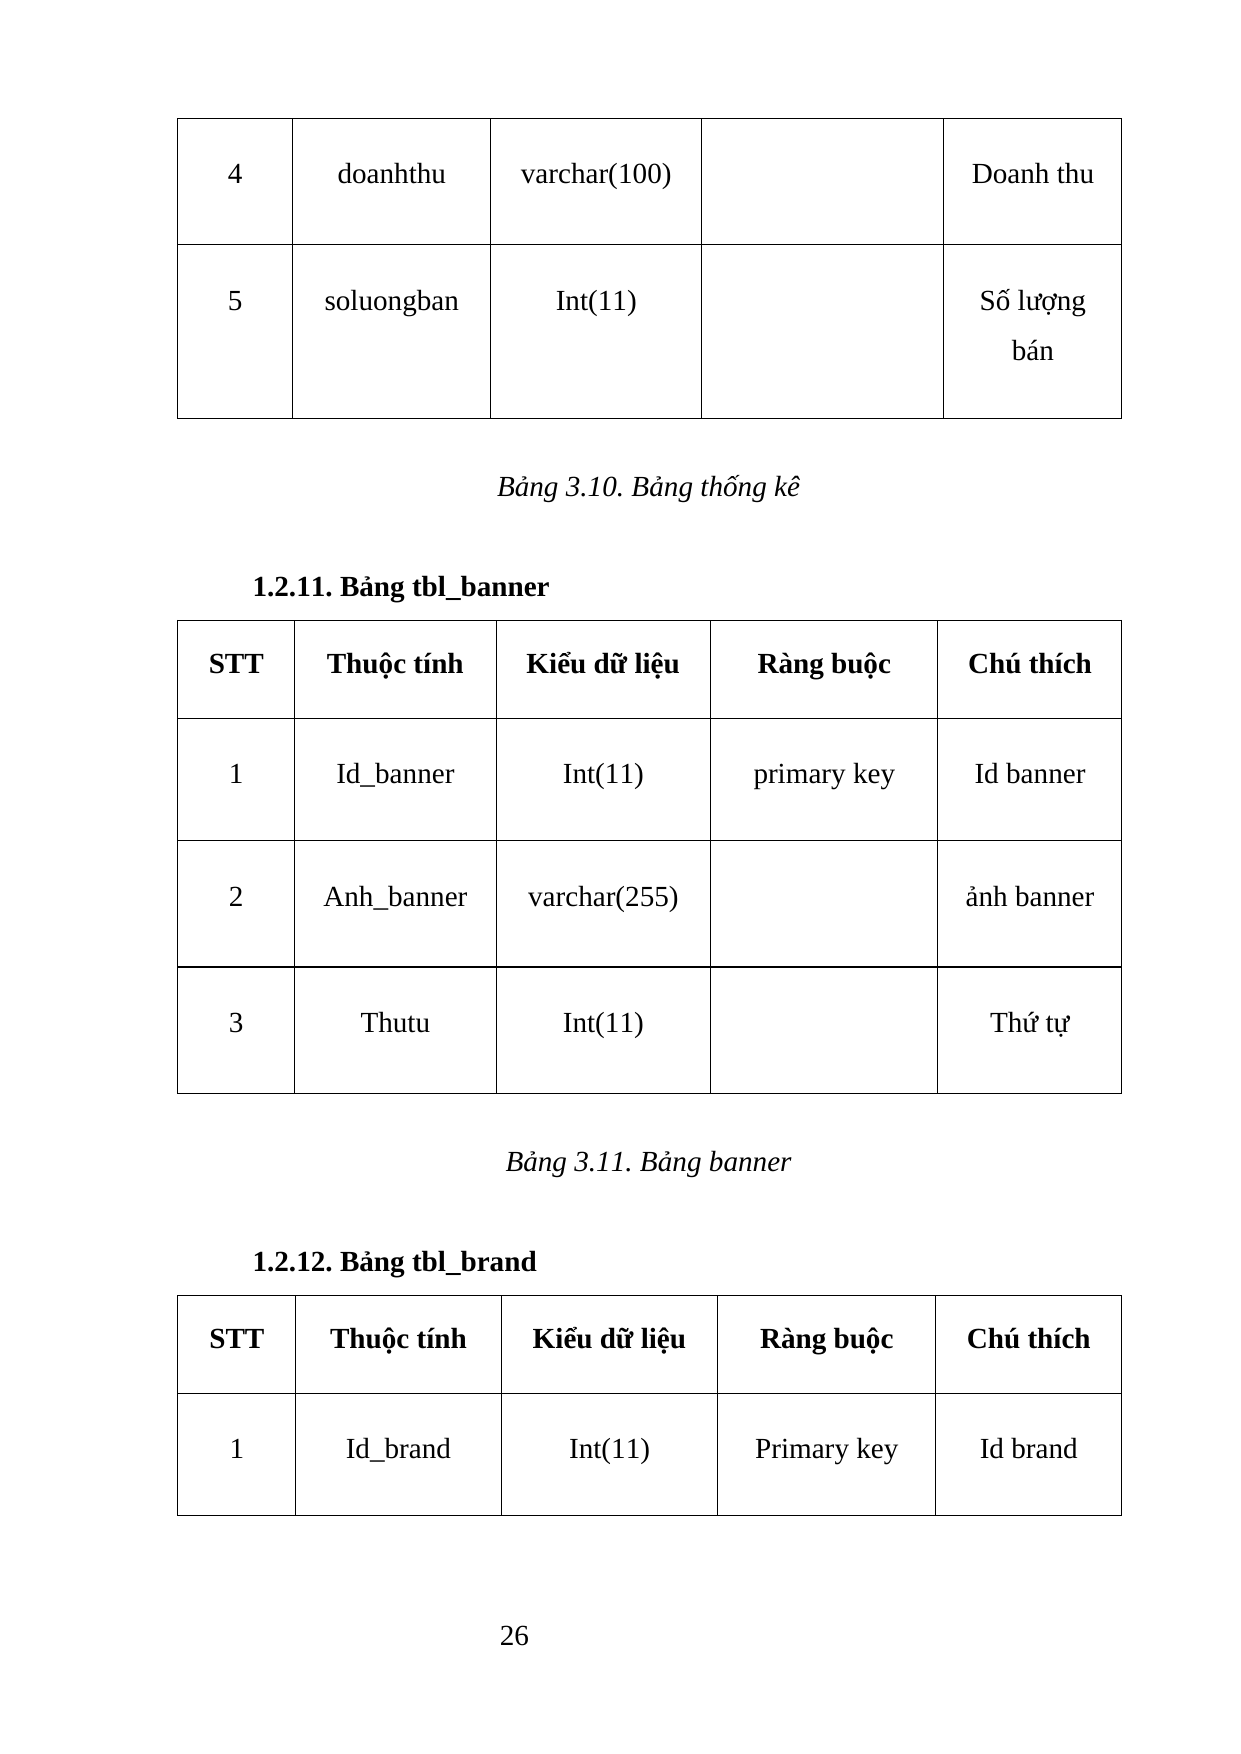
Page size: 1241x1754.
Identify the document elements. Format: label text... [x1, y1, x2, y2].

table_cell ảnh banner [938, 841, 1121, 966]
table_cell Id_banner [295, 719, 496, 840]
text Bảng 3.11. Bảng banner [177, 1144, 1122, 1177]
table_header Ràng buộc [718, 1296, 935, 1393]
table_header Thuộc tính [295, 621, 496, 717]
table_cell Số lượng bán [944, 245, 1121, 417]
table_header Chú thích [936, 1296, 1121, 1393]
table_cell primary key [711, 719, 937, 840]
table_cell [702, 119, 943, 244]
table_header Kiểu dữ liệu [502, 1296, 717, 1393]
table_cell 3 [178, 968, 294, 1093]
table_cell Thutu [295, 968, 496, 1093]
table_cell 5 [178, 245, 292, 417]
table_cell 1 [178, 1394, 295, 1515]
table_header Kiểu dữ liệu [497, 621, 710, 717]
table_cell Id_brand [296, 1394, 501, 1515]
table_cell [711, 841, 937, 966]
table_header Thuộc tính [296, 1296, 501, 1393]
text 1.2.12. Bảng tbl_brand [177, 1244, 1122, 1278]
table_cell varchar(100) [491, 119, 701, 244]
table_cell Int(11) [497, 968, 710, 1093]
table_cell Id brand [936, 1394, 1121, 1515]
table_cell Int(11) [491, 245, 701, 417]
table_cell doanhthu [293, 119, 490, 244]
table_cell [702, 245, 943, 417]
table_cell Int(11) [502, 1394, 717, 1515]
table_cell 4 [178, 119, 292, 244]
table_cell Primary key [718, 1394, 935, 1515]
table_cell [711, 968, 937, 1093]
table_cell Id banner [938, 719, 1121, 840]
table_cell 1 [178, 719, 294, 840]
text 1.2.11. Bảng tbl_banner [177, 569, 1122, 603]
text Bảng 3.10. Bảng thống kê [177, 469, 1122, 502]
table_cell Thứ tự [938, 968, 1121, 1093]
table_cell Anh_banner [295, 841, 496, 966]
table_header Chú thích [938, 621, 1121, 717]
table_cell varchar(255) [497, 841, 710, 966]
table_header STT [178, 1296, 295, 1393]
table_header STT [178, 621, 294, 717]
table_cell soluongban [293, 245, 490, 417]
table_cell Doanh thu [944, 119, 1121, 244]
table_cell 2 [178, 841, 294, 966]
table_cell Int(11) [497, 719, 710, 840]
table_header Ràng buộc [711, 621, 937, 717]
